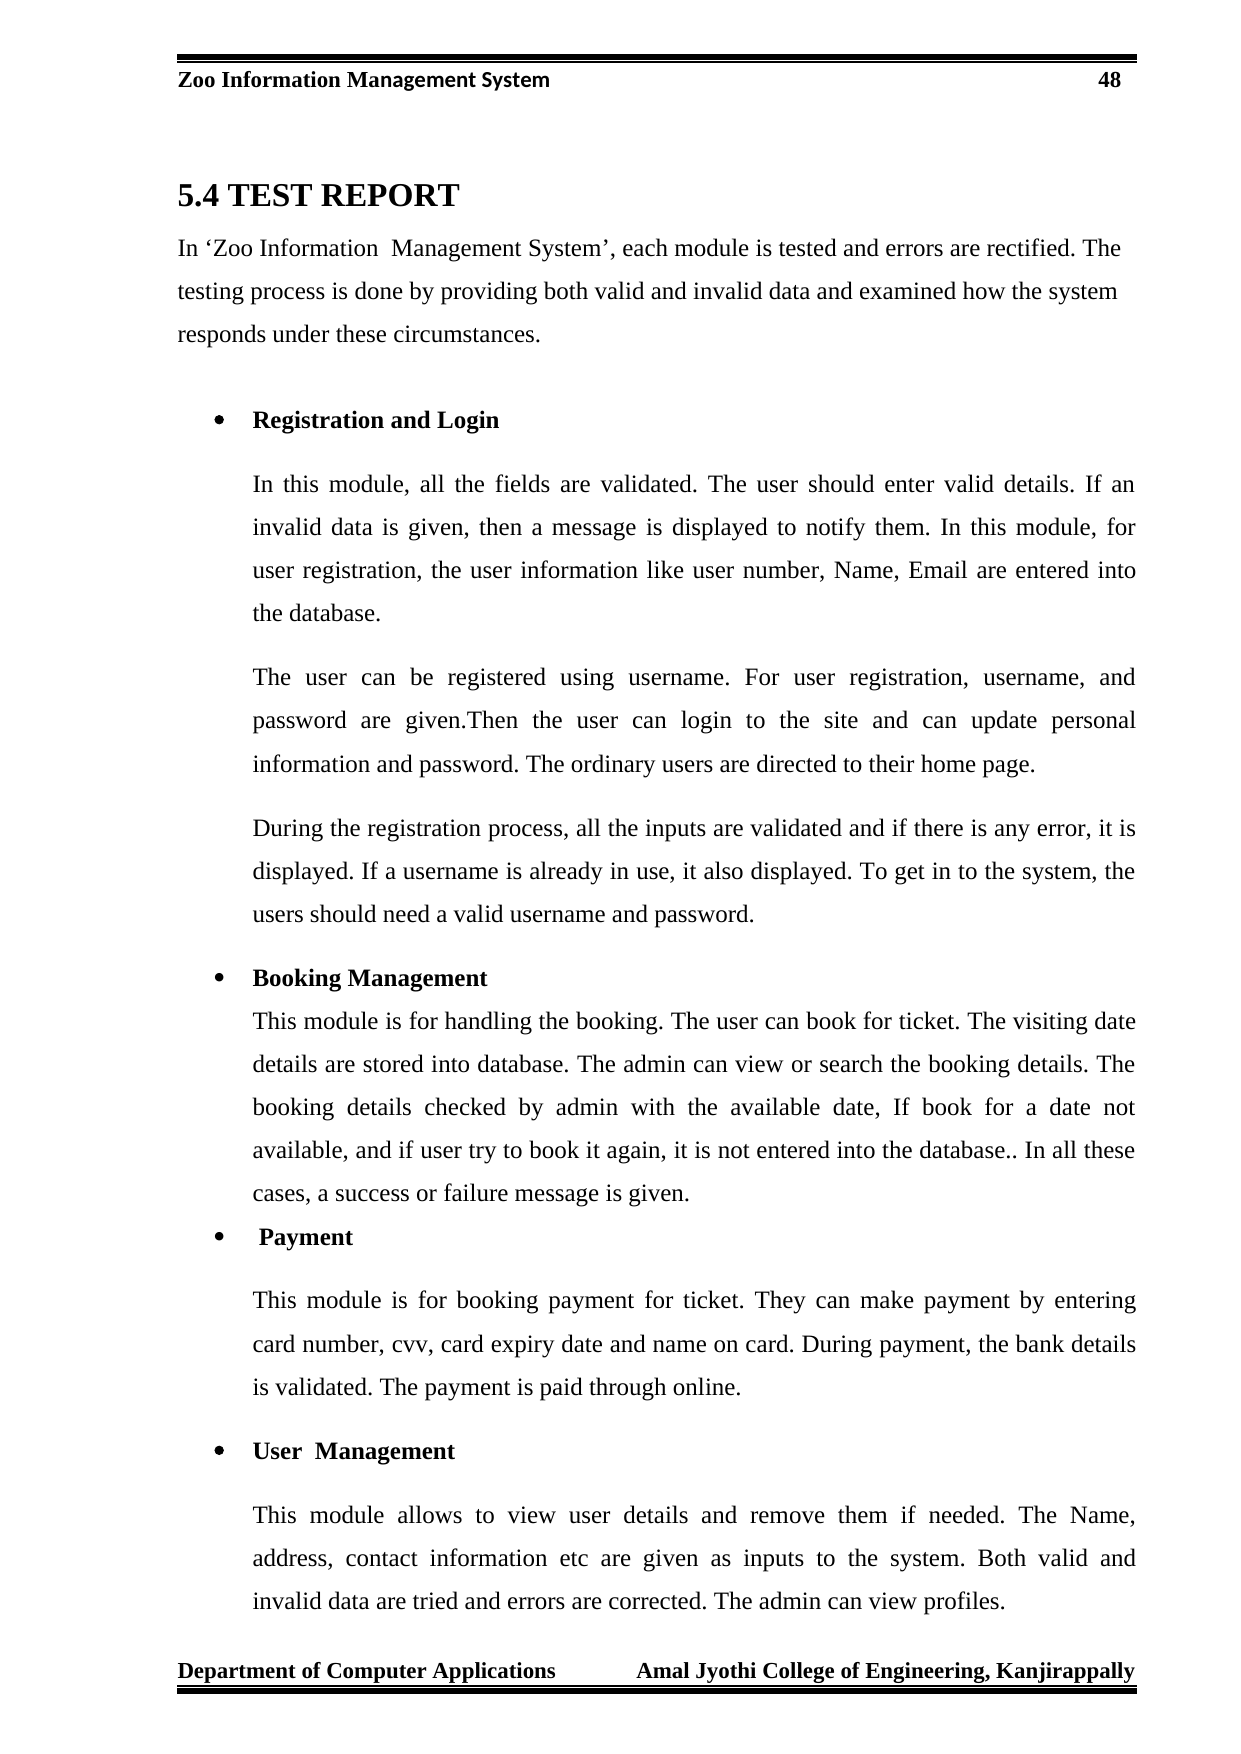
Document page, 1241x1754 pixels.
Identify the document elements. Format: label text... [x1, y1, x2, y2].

list User Management [215, 1436, 1137, 1464]
text During the registration process, all the inputs are validated and if there is any error, it is displayed. If a username is already in use, it also displayed. To get in to the system, the users should need a valid username and password. [252, 813, 1137, 928]
text The user can be registered using username. For user registration, username, and password are given.Then the user can login to the site and can update personal information and password. The ordinary users are directed to their home page. [252, 662, 1137, 777]
list Booking Management [215, 963, 1137, 992]
list Registration and Login [215, 405, 1137, 434]
list Payment [215, 1222, 1137, 1250]
list This module is for handling the booking. The user can book for ticket. The visiting date details are stored into database. The admin can view or search the booking details. The booking details checked by admin with the available date, If book for a date not available, and if user try to book it again, it is not entered into the database.. In all these cases, a success or failure message is given. [252, 1006, 1137, 1207]
list In ‘Zoo Information Management System’, each module is tested and errors are rectified. The testing process is done by providing both valid and invalid data and examined how the system responds under these circumstances. [177, 233, 1137, 348]
text This module allows to view user details and remove them if needed. The Name, address, contact information etc are given as inputs to the system. Both valid and invalid data are tried and errors are corrected. The admin can view profiles. [252, 1500, 1137, 1615]
text This module is for booking payment for ticket. They can make payment by entering card number, cvv, card expiry date and name on card. During payment, the bank details is validated. The payment is paid through online. [252, 1286, 1137, 1401]
text In this module, all the fields are validated. The user should enter valid details. If an invalid data is given, then a message is displayed to notify them. In this module, for user registration, the user information like user number, Name, Email are entered into the database. [252, 469, 1137, 627]
list 5.4 TEST REPORT [177, 175, 1137, 213]
